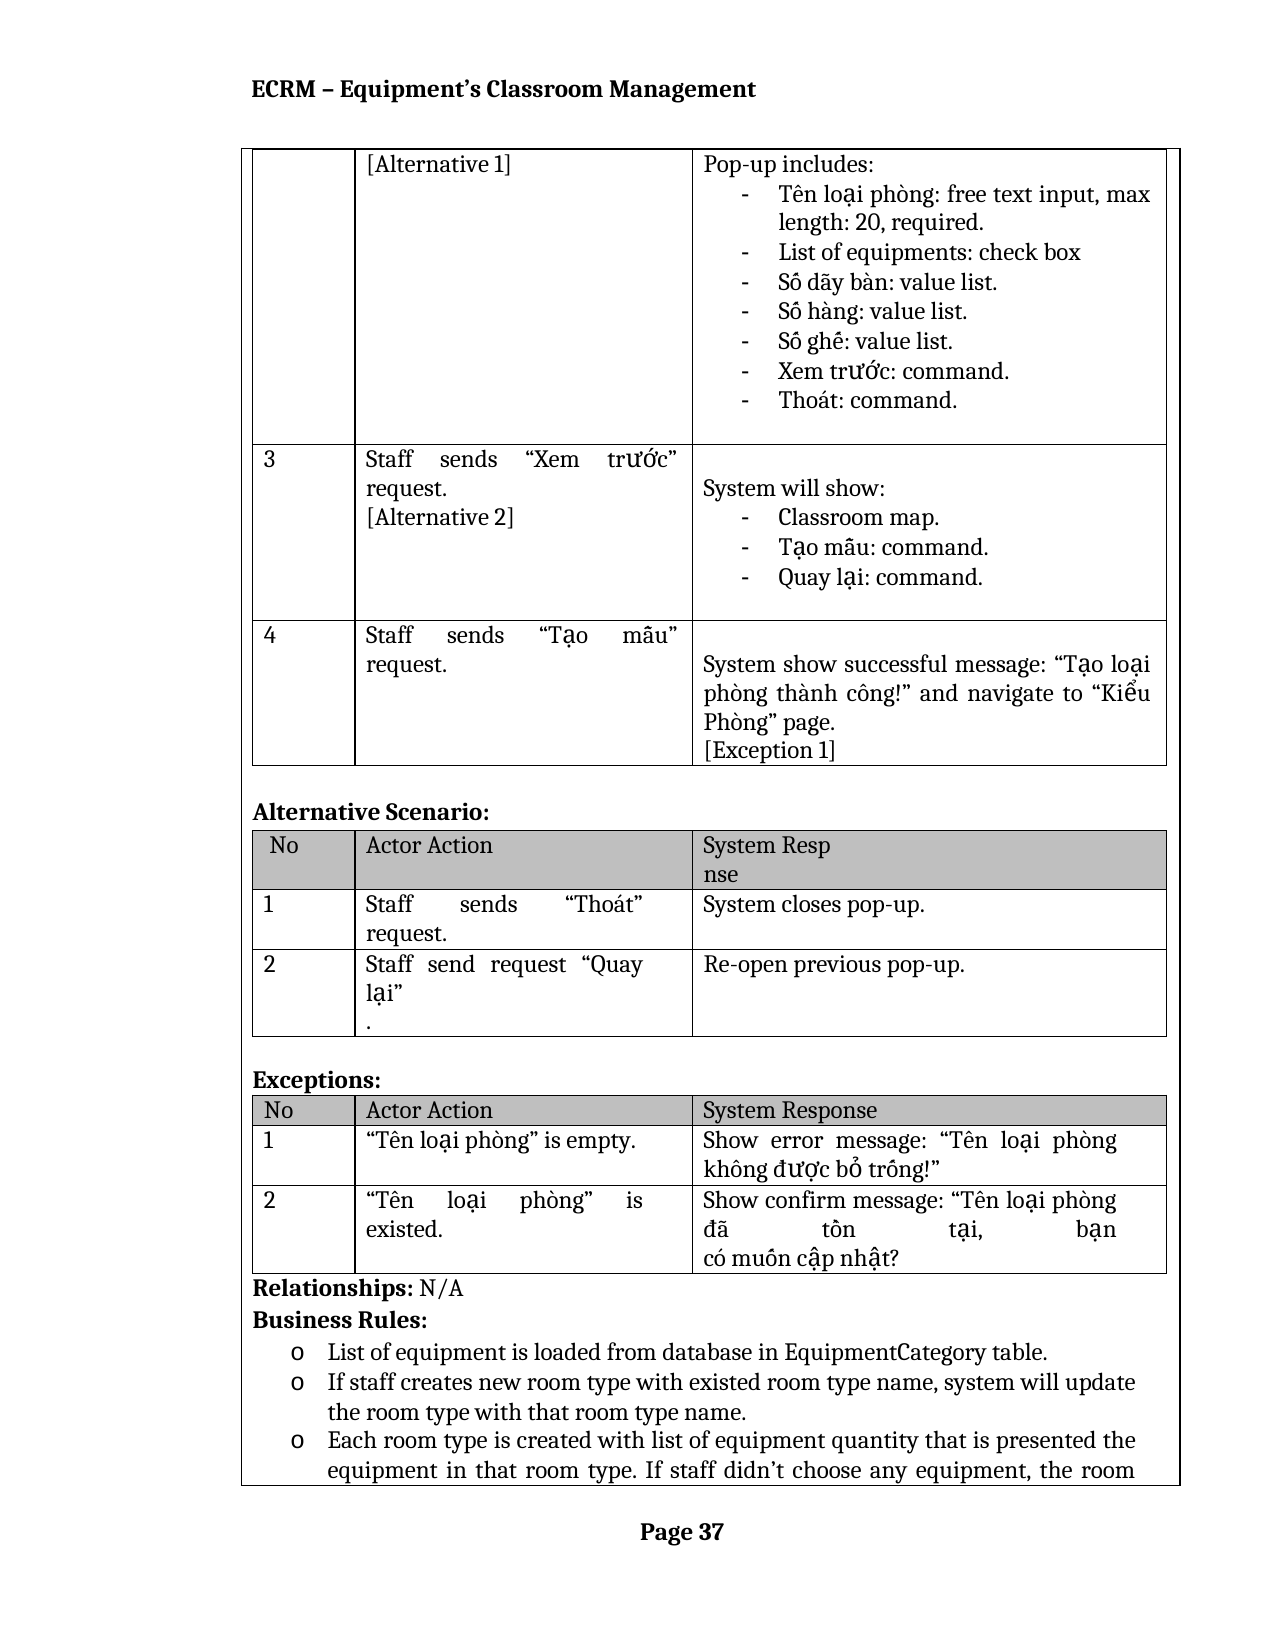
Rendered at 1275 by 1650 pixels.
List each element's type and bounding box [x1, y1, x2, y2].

table_cell [242, 149, 1179, 1485]
